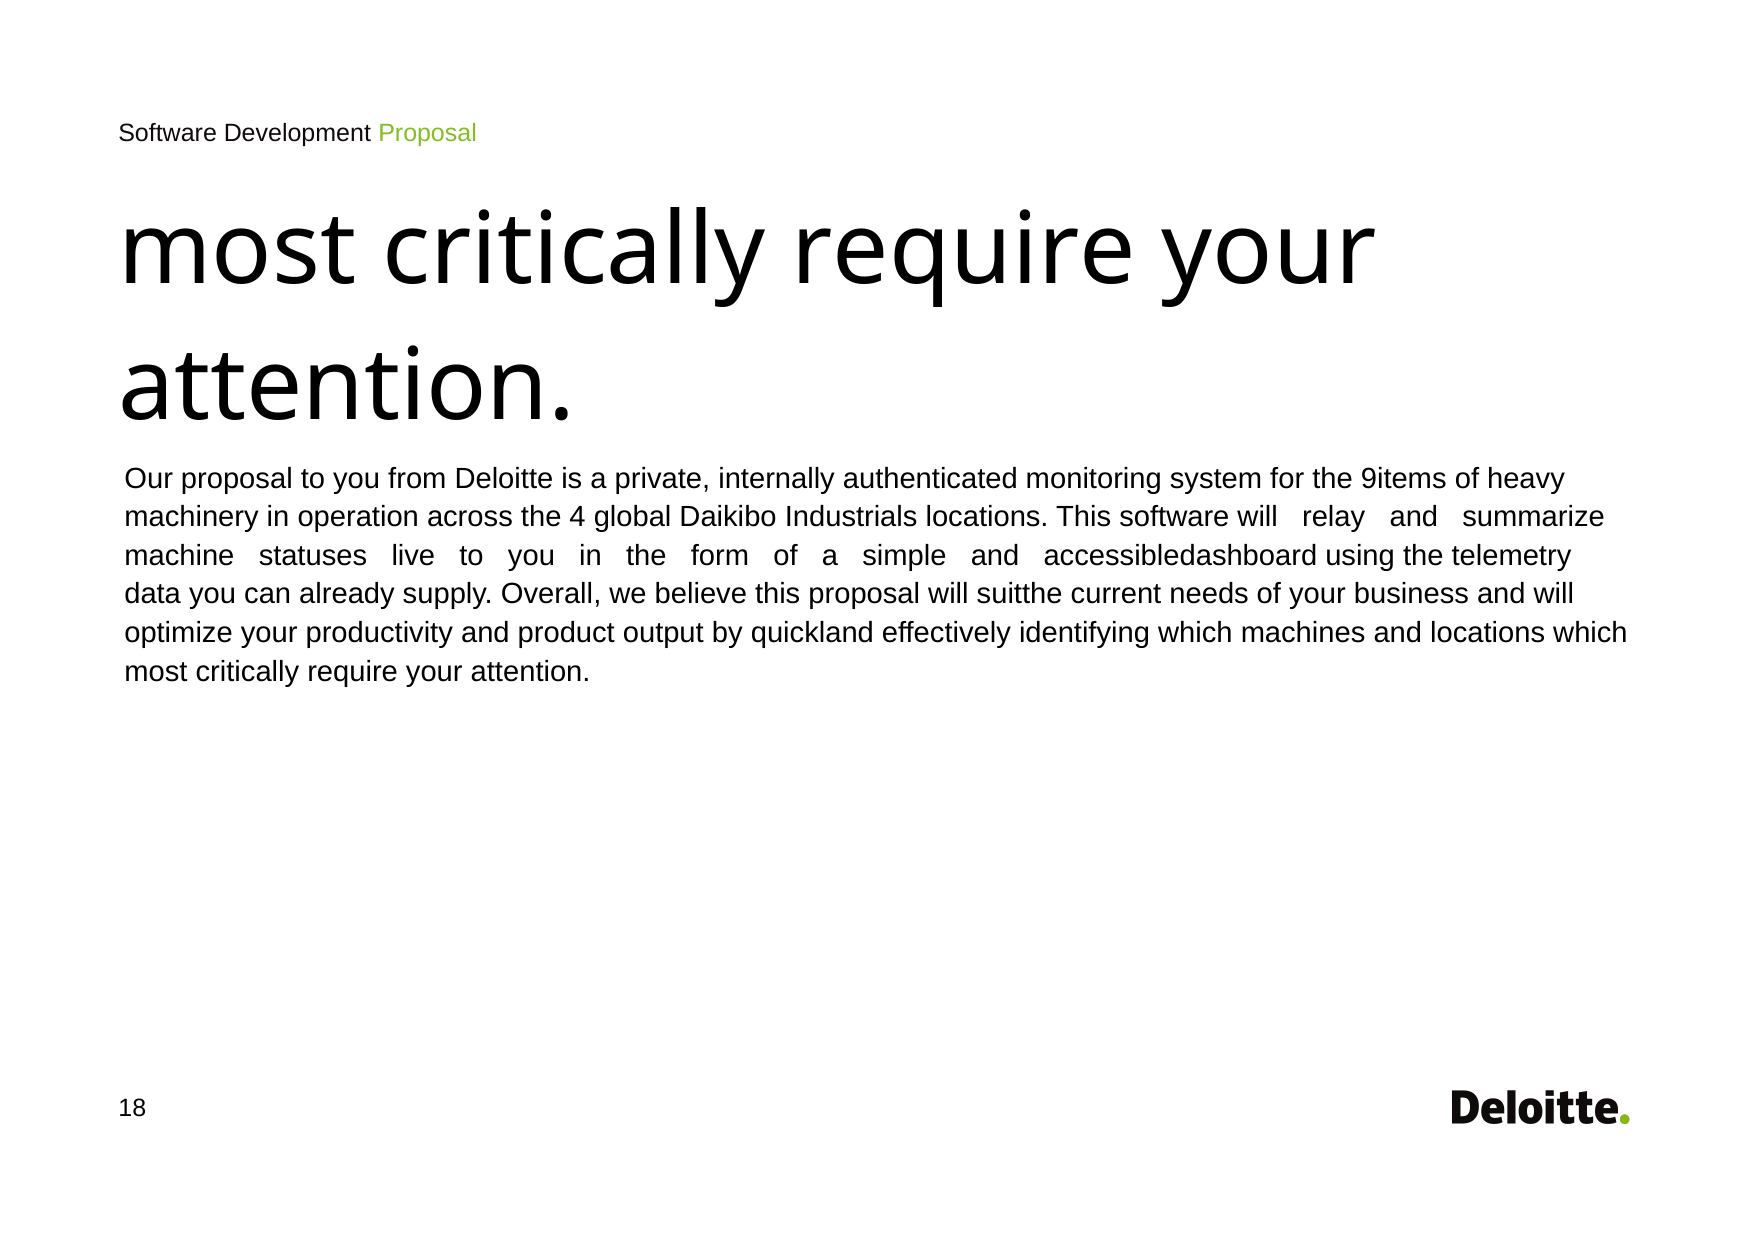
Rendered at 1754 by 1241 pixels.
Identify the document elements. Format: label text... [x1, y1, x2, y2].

picture [1448, 1084, 1633, 1130]
text and effectively identifying which machines and locations which most critically require your attention. [118, 176, 1636, 449]
text Our proposal to you from Deloitte is a private, internally authenticated monitoring system for the 9items of heavy machinery in operation across the 4 global Daikibo Industrials locations. This software will relay and summarize machine statuses live to you in the form of a simple and accessibledashboard using the telemetry data you can already supply. Overall, we believe this proposal will suitthe current needs of your business and will optimize your productivity and product output by quickland effectively identifying which machines and locations which most critically require your attention. [124, 461, 1636, 687]
